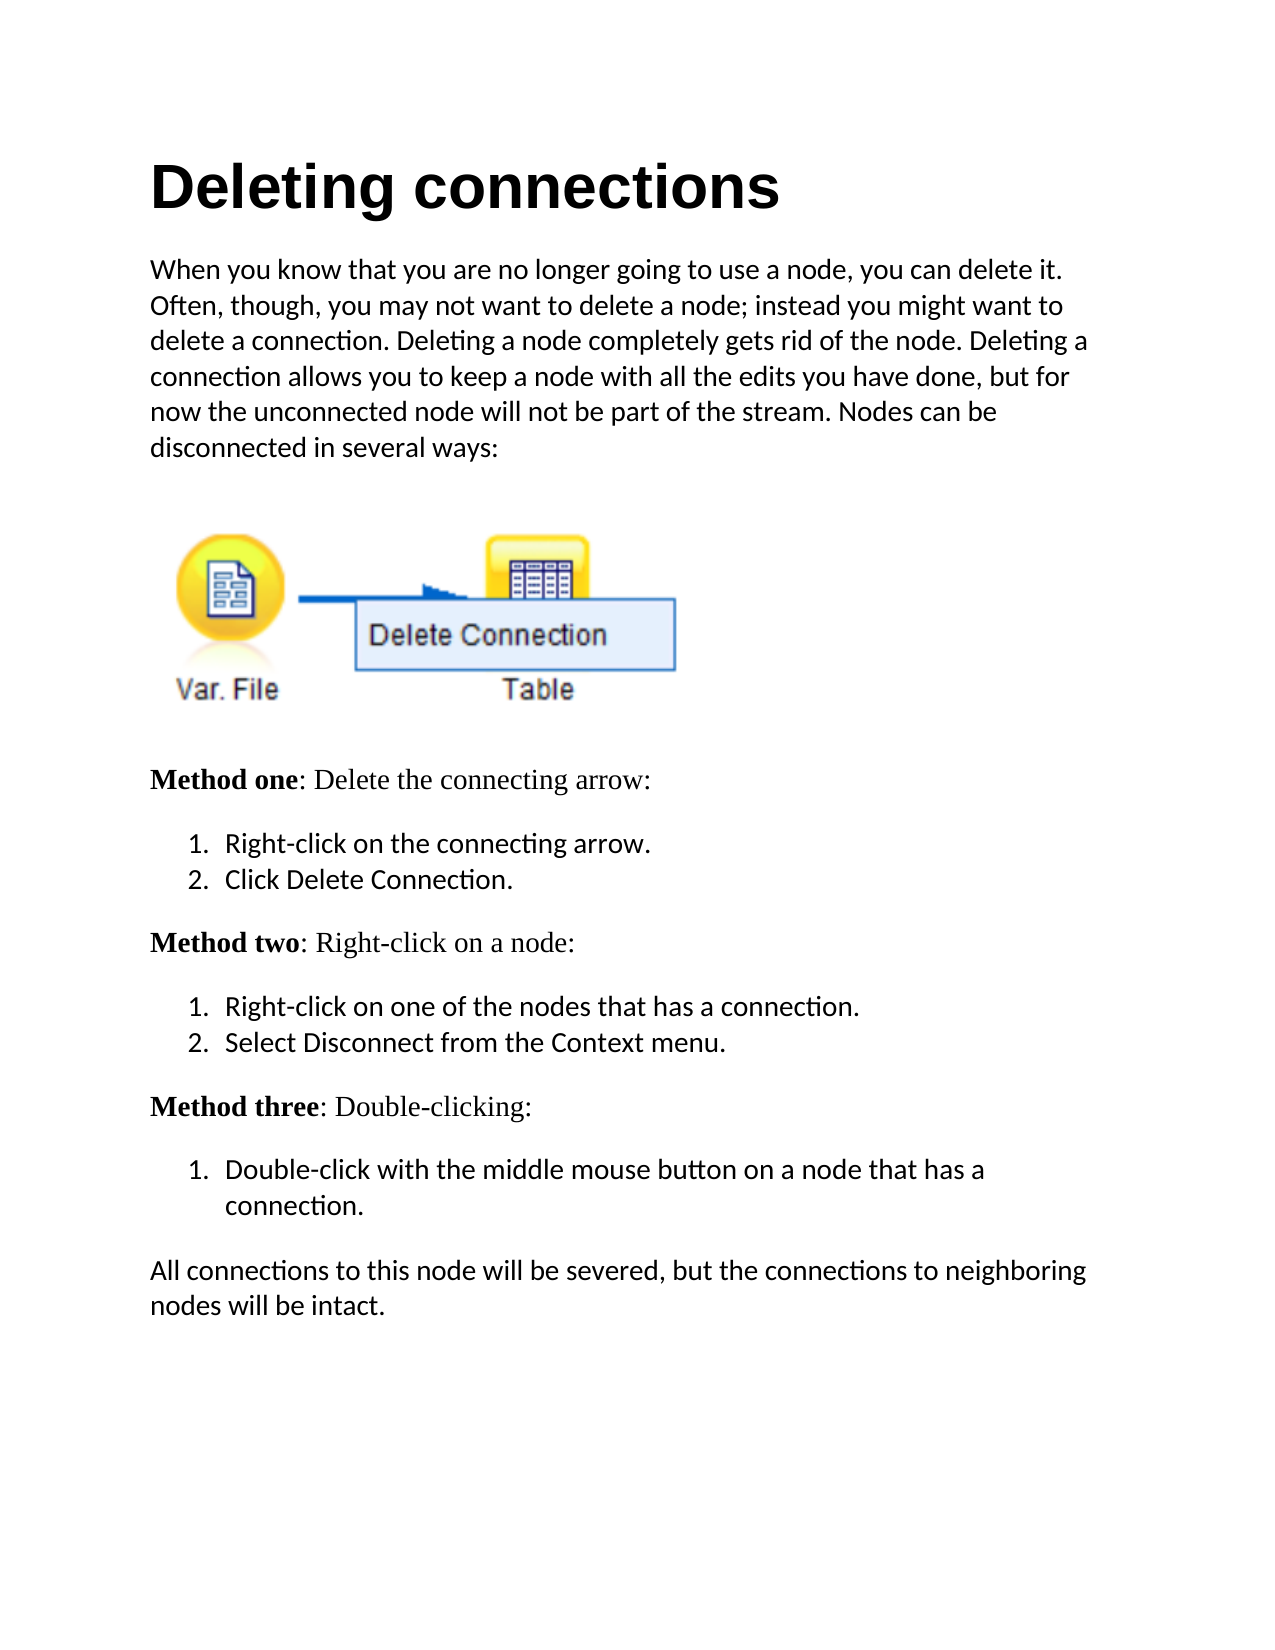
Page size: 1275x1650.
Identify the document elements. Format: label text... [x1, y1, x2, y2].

list Right-click on the connecting arrow. [187, 825, 1125, 861]
text Method one: Delete the connecting arrow: [150, 762, 1125, 796]
text When you know that you are no longer going to use a node, you can delete it. Often, though, you may not want to delete a node; instead you might want to delete a connection. Deleting a node completely gets rid of the node. Deleting a connection allows you to keep a node with all the edits you have done, but for now the unconnected node will not be part of the stream. Nodes can be disconnected in several ways: [150, 251, 1125, 465]
list Click Delete Connection. [187, 861, 1125, 896]
text All connections to this node will be severed, but the connections to neighboring nodes will be intact. [150, 1252, 1125, 1323]
list Select Disconnect from the Context menu. [187, 1024, 1125, 1059]
list Right-click on one of the nodes that has a connection. [187, 988, 1125, 1024]
list Double-click with the middle mouse button on a node that has a connection. [187, 1151, 1125, 1223]
picture [150, 493, 700, 732]
text Method three: Double-clicking: [150, 1089, 1125, 1122]
subtitle Deleting connections [150, 150, 1125, 222]
text Method two: Right-click on a node: [150, 926, 1125, 959]
